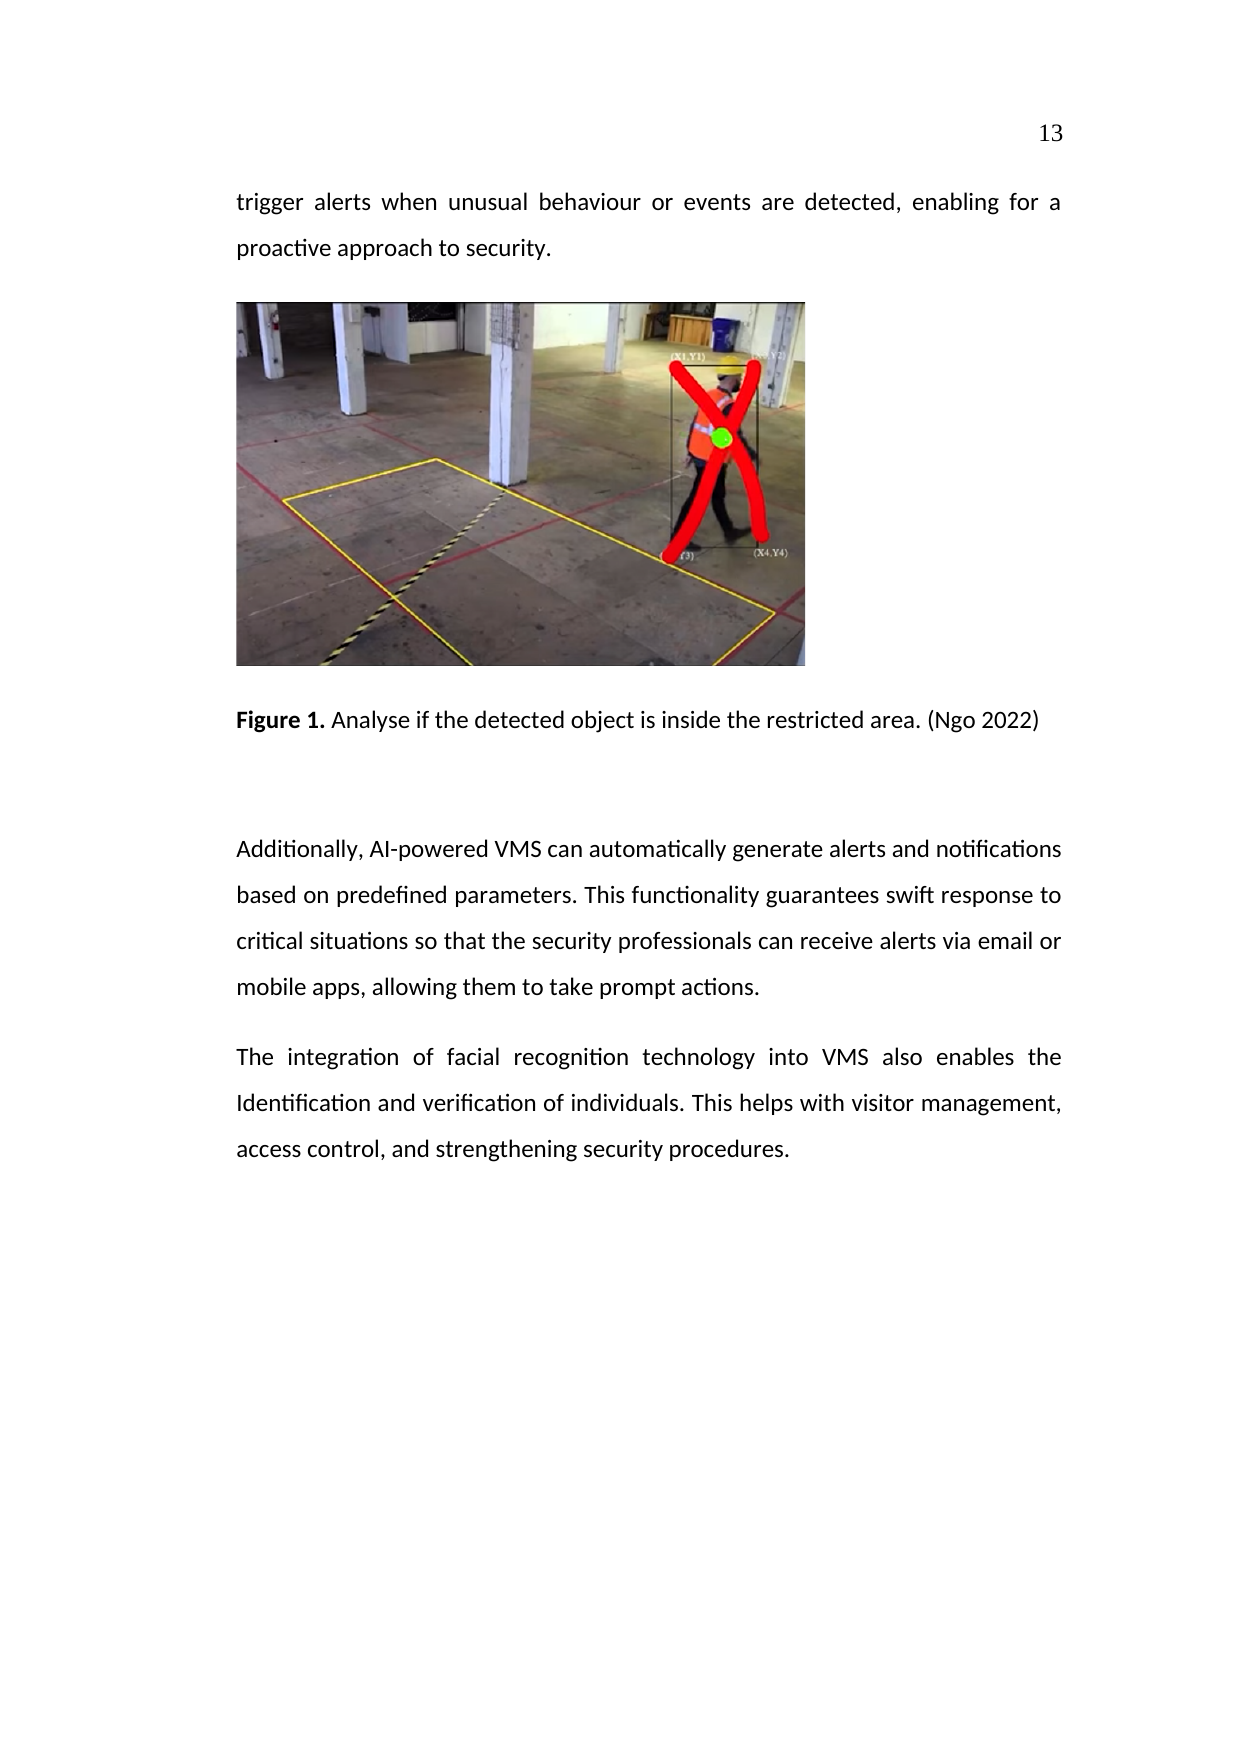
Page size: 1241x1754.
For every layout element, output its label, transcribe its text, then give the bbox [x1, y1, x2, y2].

text Additionally, AI-powered VMS can automatically generate alerts and notifications based on predefined parameters. This functionality guarantees swift response to critical situations so that the security professionals can receive alerts via email or mobile apps, allowing them to take prompt actions. [236, 833, 1063, 1001]
text Figure 1. Analyse if the detected object is inside the restricted area. (Ngo 2022) [236, 704, 1063, 735]
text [236, 186, 1063, 262]
picture [236, 302, 805, 666]
text The integration of facial recognition technology into VMS also enables the Identification and verification of individuals. This helps with visitor management, access control, and strengthening security procedures. [236, 1041, 1063, 1163]
